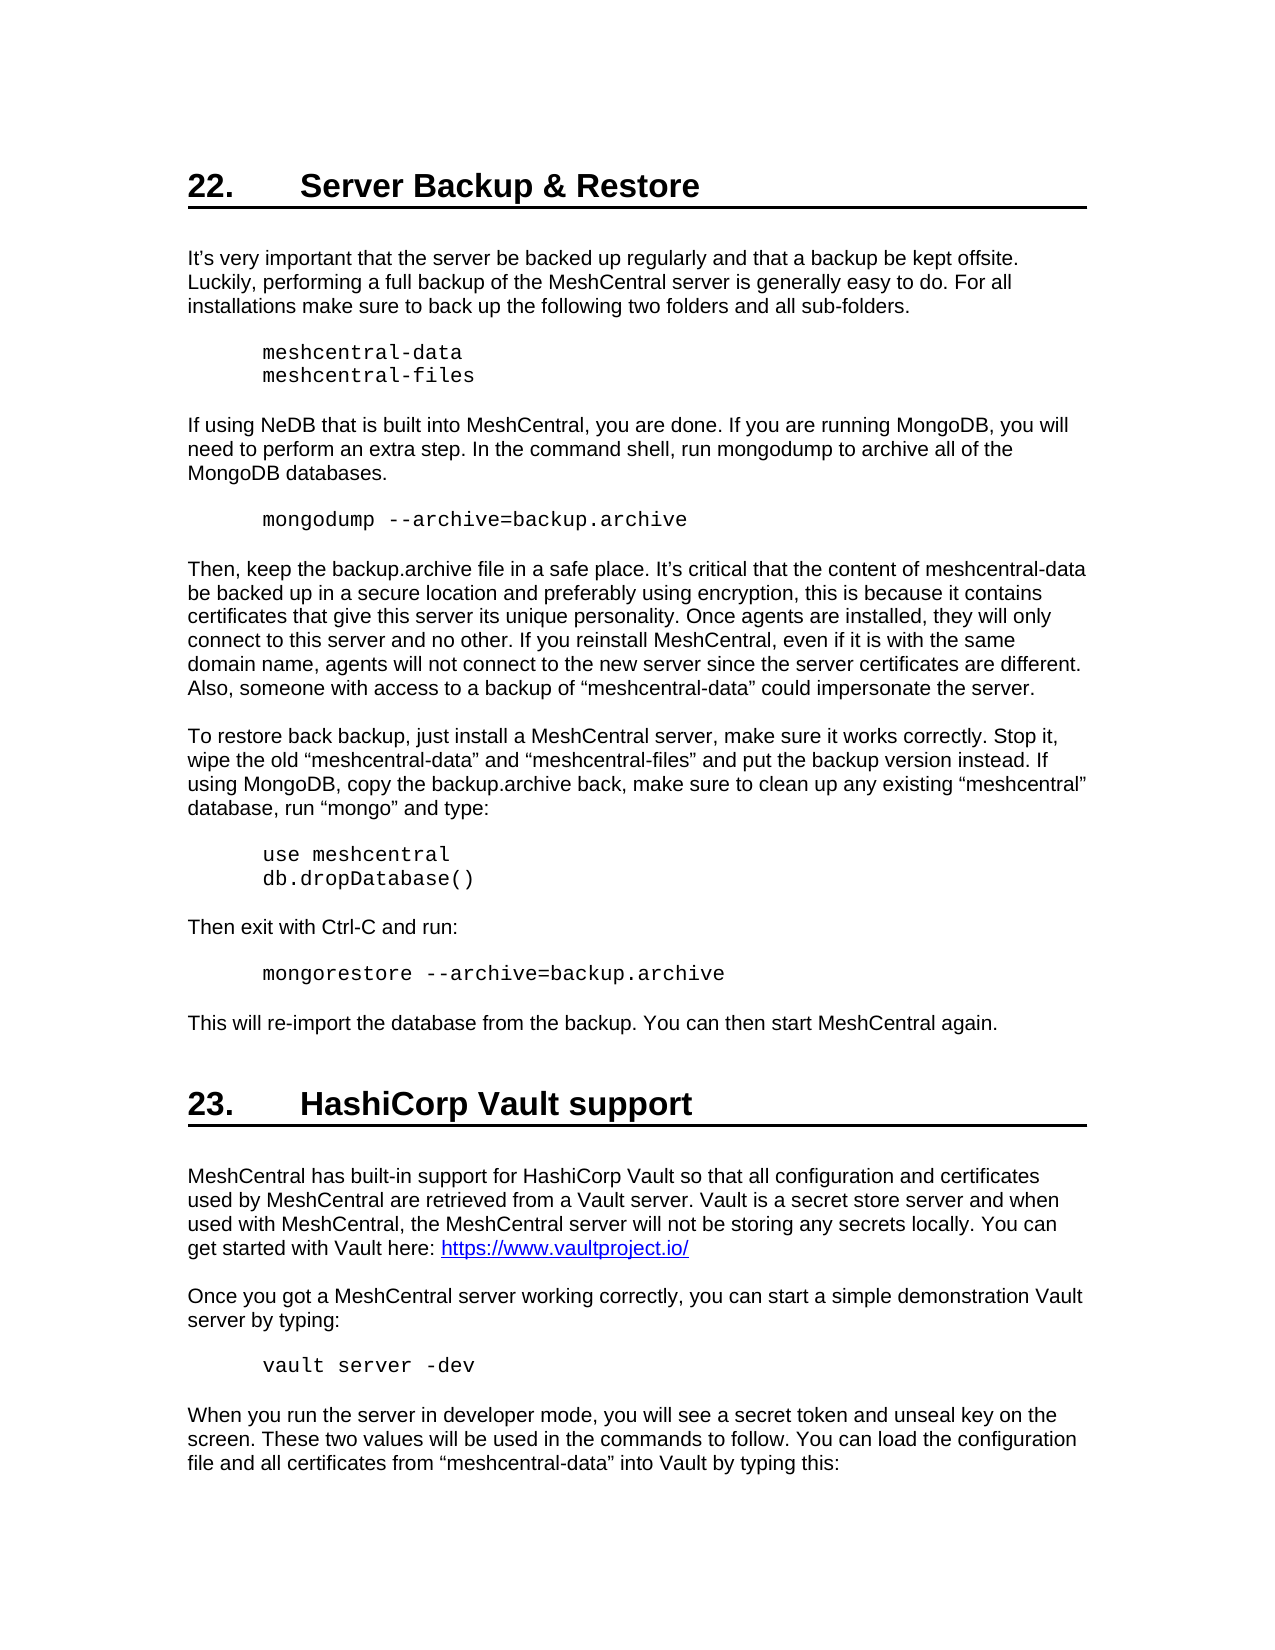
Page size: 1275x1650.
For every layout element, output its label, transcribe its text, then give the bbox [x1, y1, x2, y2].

text To restore back backup, just install a MeshCentral server, make sure it works correctly. Stop it, wipe the old “meshcentral-data” and “meshcentral-files” and put the backup version instead. If using MongoDB, copy the backup.archive back, make sure to clean up any existing “meshcentral” database, run “mongo” and type: [187, 724, 1087, 820]
subtitle HashiCorp Vault support [187, 1084, 1087, 1127]
text vault server -dev [262, 1355, 1087, 1379]
subtitle Server Backup & Restore [187, 166, 1087, 209]
text mongodump --archive=backup.archive [187, 509, 1087, 532]
text meshcentral-data [262, 342, 1087, 365]
text use meshcentral [262, 844, 1087, 868]
text When you run the server in developer mode, you will see a secret token and unseal key on the screen. These two values will be used in the commands to follow. You can load the configuration file and all certificates from “meshcentral-data” into Vault by typing this: [187, 1403, 1087, 1475]
text Then, keep the backup.archive file in a safe place. It’s critical that the content of meshcentral-data be backed up in a secure location and preferably using encryption, this is because it contains certificates that give this server its unique personality. Once agents are installed, they will only connect to this server and no other. If you reinstall MeshCentral, even if it is with the same domain name, agents will not connect to the new server since the server certificates are different. Also, someone with access to a backup of “meshcentral-data” could impersonate the server. [187, 556, 1087, 700]
text mongorestore --archive=backup.archive [262, 963, 1087, 987]
text MeshCentral has built-in support for HashiCorp Vault so that all configuration and certificates used by MeshCentral are retrieved from a Vault server. Vault is a secret store server and when used with MeshCentral, the MeshCentral server will not be storing any secrets locally. You can get started with Vault here: https://www.vaultproject.io/ [187, 1164, 1087, 1259]
text It’s very important that the server be backed up regularly and that a backup be kept offsite. Luckily, performing a full backup of the MeshCentral server is generally easy to do. For all installations make sure to back up the following two folders and all sub-folders. [187, 246, 1087, 318]
text If using NeDB that is built into MeshCentral, you are done. If you are running MongoDB, you will need to perform an extra step. In the command shell, run mongodump to archive all of the MongoDB databases. [187, 413, 1087, 485]
text meshcentral-files [262, 365, 1087, 389]
text db.dropDatabase() [262, 868, 1087, 891]
text Once you got a MeshCentral server working correctly, you can start a simple demonstration Vault server by typing: [187, 1283, 1087, 1331]
text Then exit with Ctrl-C and run: [187, 915, 1087, 939]
text This will re-import the database from the backup. You can then start MeshCentral again. [187, 1011, 1087, 1035]
